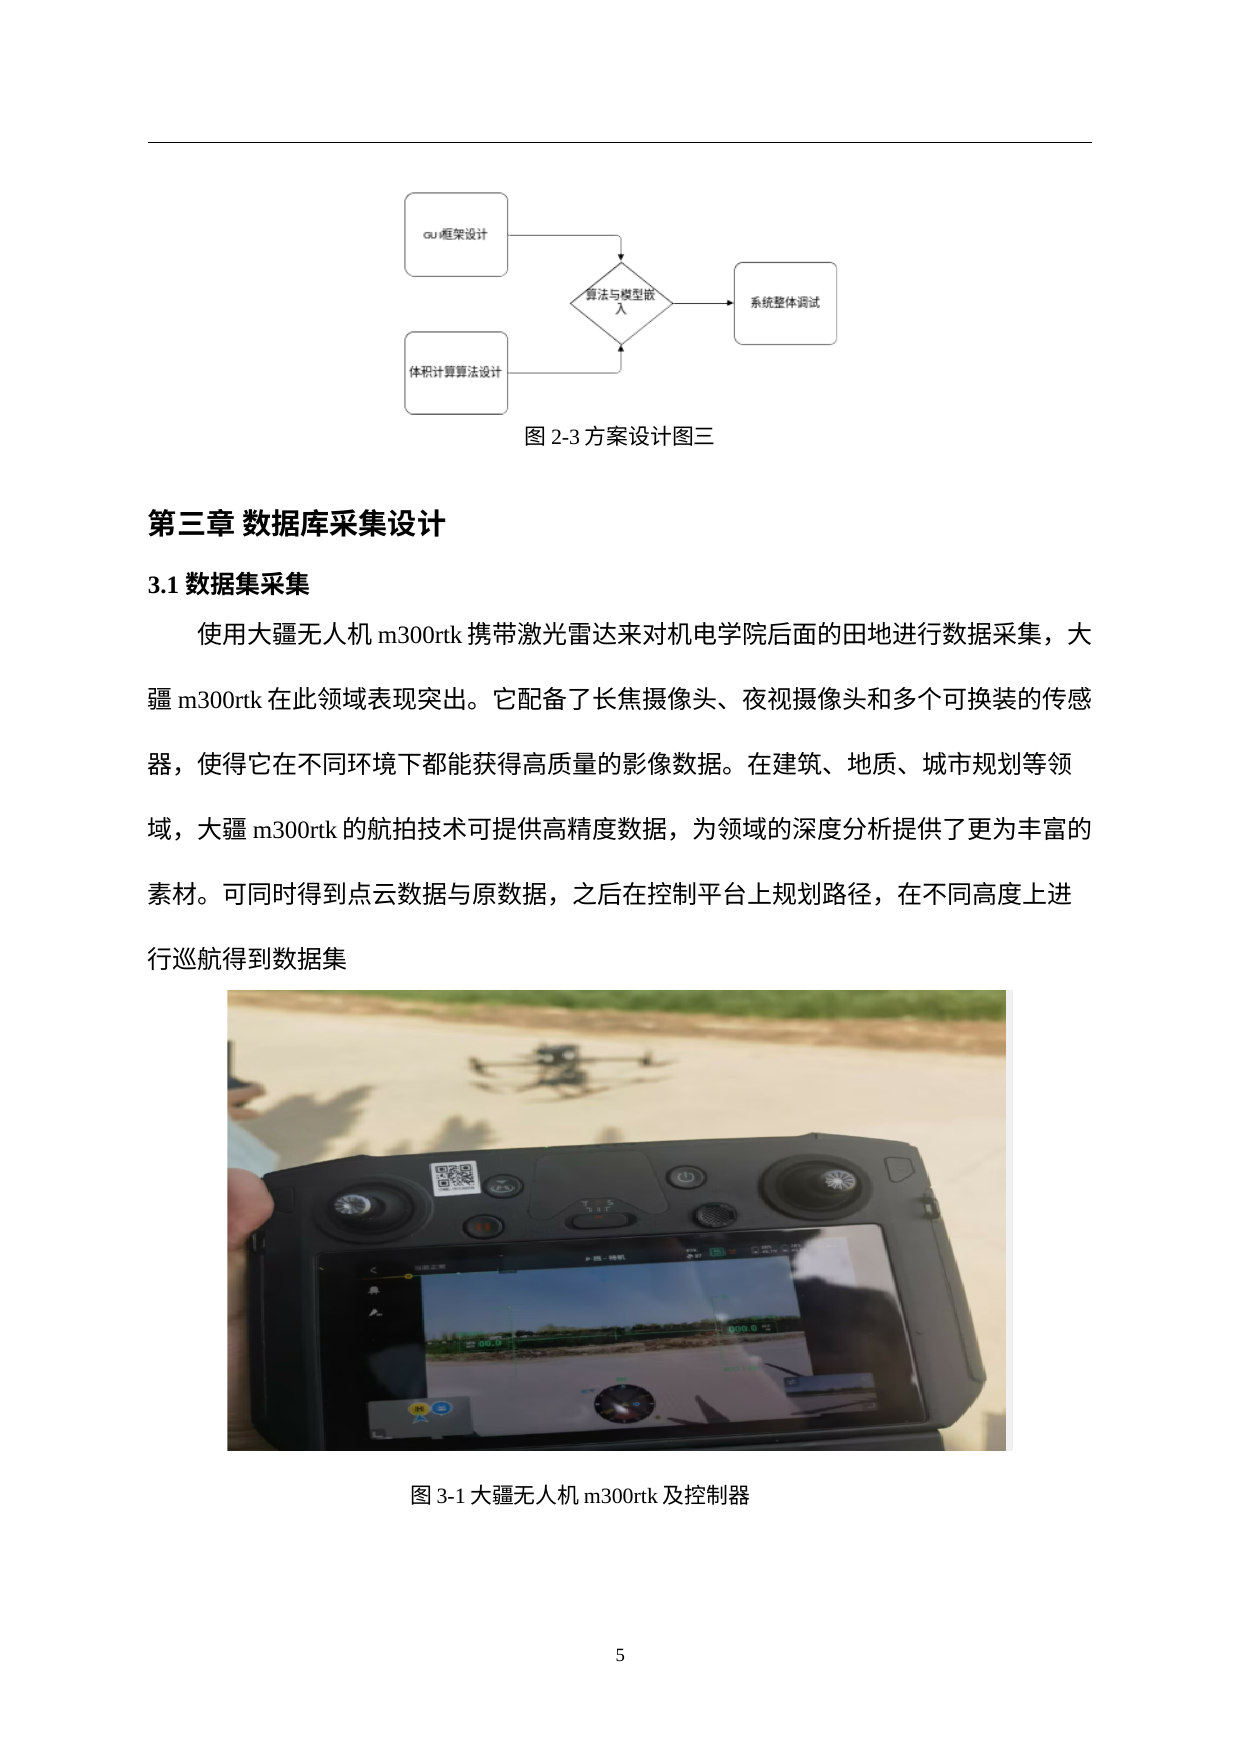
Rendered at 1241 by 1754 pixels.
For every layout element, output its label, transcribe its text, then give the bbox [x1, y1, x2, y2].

subtitle 3.1 数据集采集 [148, 559, 1092, 600]
text 图3-1大疆无人机m300rtk及控制器 [148, 1478, 1092, 1510]
text 使用大疆无人机m300rtk携带激光雷达来对机电学院后面的田地进行数据采集，大疆m300rtk在此领域表现突出。它配备了长焦摄像头、夜视摄像头和多个可换装的传感器，使得它在不同环境下都能获得高质量的影像数据。在建筑、地质、城市规划等领域，大疆m300rtk的航拍技术可提供高精度数据，为领域的深度分析提供了更为丰富的素材。可同时得到点云数据与原数据，之后在控制平台上规划路径，在不同高度上进行巡航得到数据集 [148, 600, 1092, 990]
text 图2-3方案设计图三 [148, 419, 1092, 451]
subtitle 第三章 数据库采集设计 [148, 500, 1092, 542]
picture [227, 990, 1013, 1451]
